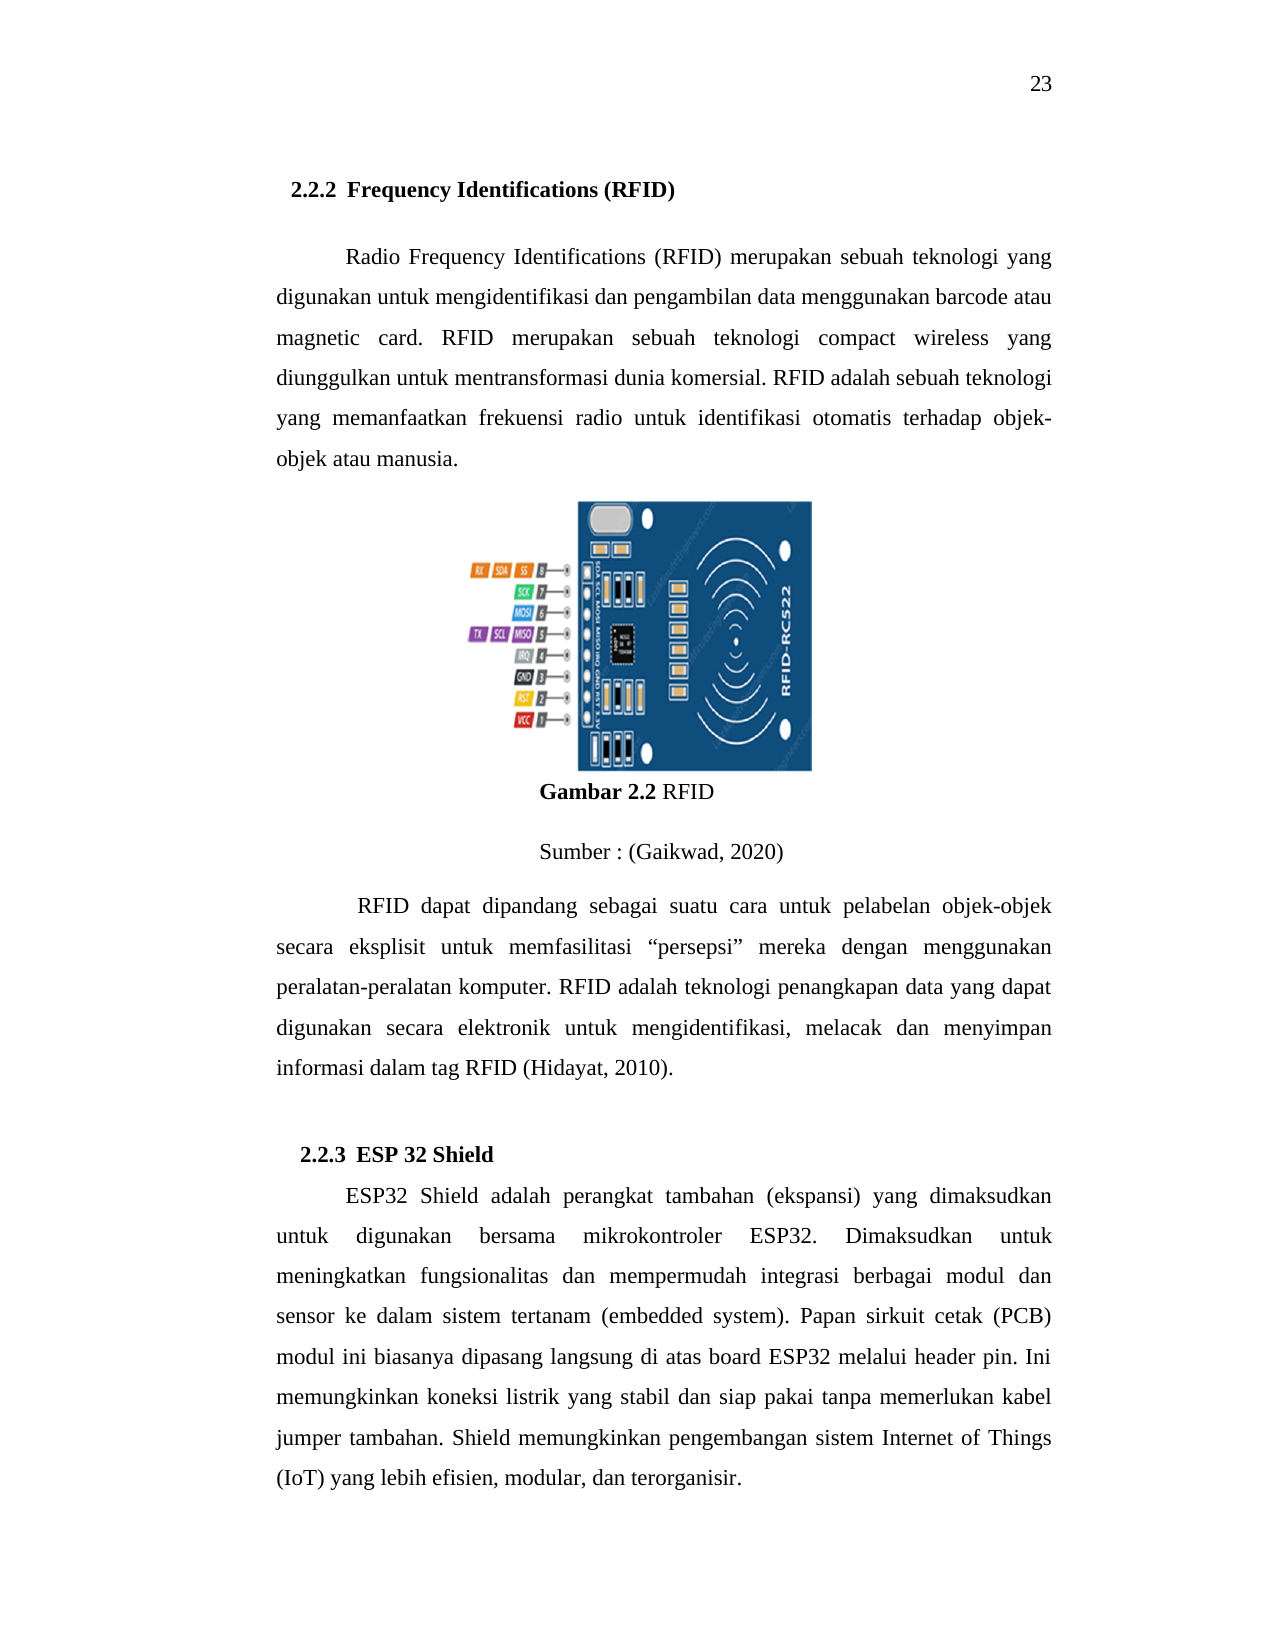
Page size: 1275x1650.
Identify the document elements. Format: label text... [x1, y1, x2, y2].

text RFID dapat dipandang sebagai suatu cara untuk pelabelan objek-objek secara eksplisit untuk memfasilitasi “persepsi” mereka dengan menggunakan peralatan-peralatan komputer. RFID adalah teknologi penangkapan data yang dapat digunakan secara elektronik untuk mengidentifikasi, melacak dan menyimpan informasi dalam tag RFID (Hidayat, 2010). [276, 893, 1053, 1080]
text Radio Frequency Identifications (RFID) merupakan sebuah teknologi yang digunakan untuk mengidentifikasi dan pengambilan data menggunakan barcode atau magnetic card. RFID merupakan sebuah teknologi compact wireless yang diunggulkan untuk mentransformasi dunia komersial. RFID adalah sebuah teknologi yang memanfaatkan frekuensi radio untuk identifikasi otomatis terhadap objek-objek atau manusia. [276, 243, 1053, 471]
text ESP32 Shield adalah perangkat tambahan (ekspansi) yang dimaksudkan untuk digunakan bersama mikrokontroler ESP32. Dimaksudkan untuk meningkatkan fungsionalitas dan mempermudah integrasi berbagai modul dan sensor ke dalam sistem tertanam (embedded system). Papan sirkuit cetak (PCB) modul ini biasanya dipasang langsung di atas board ESP32 melalui header pin. Ini memungkinkan koneksi listrik yang stabil dan siap pakai tanpa memerlukan kabel jumper tambahan. Shield memungkinkan pengembangan sistem Internet of Things (IoT) yang lebih efisien, modular, dan terorganisir. [276, 1182, 1053, 1490]
text Gambar 2.2 RFID [539, 778, 853, 804]
subtitle ESP 32 Shield [300, 1141, 1087, 1168]
picture [462, 499, 814, 774]
subtitle Frequency Identifications (RFID) [291, 176, 1087, 203]
text Sumber : (Gaikwad, 2020) [539, 838, 853, 865]
